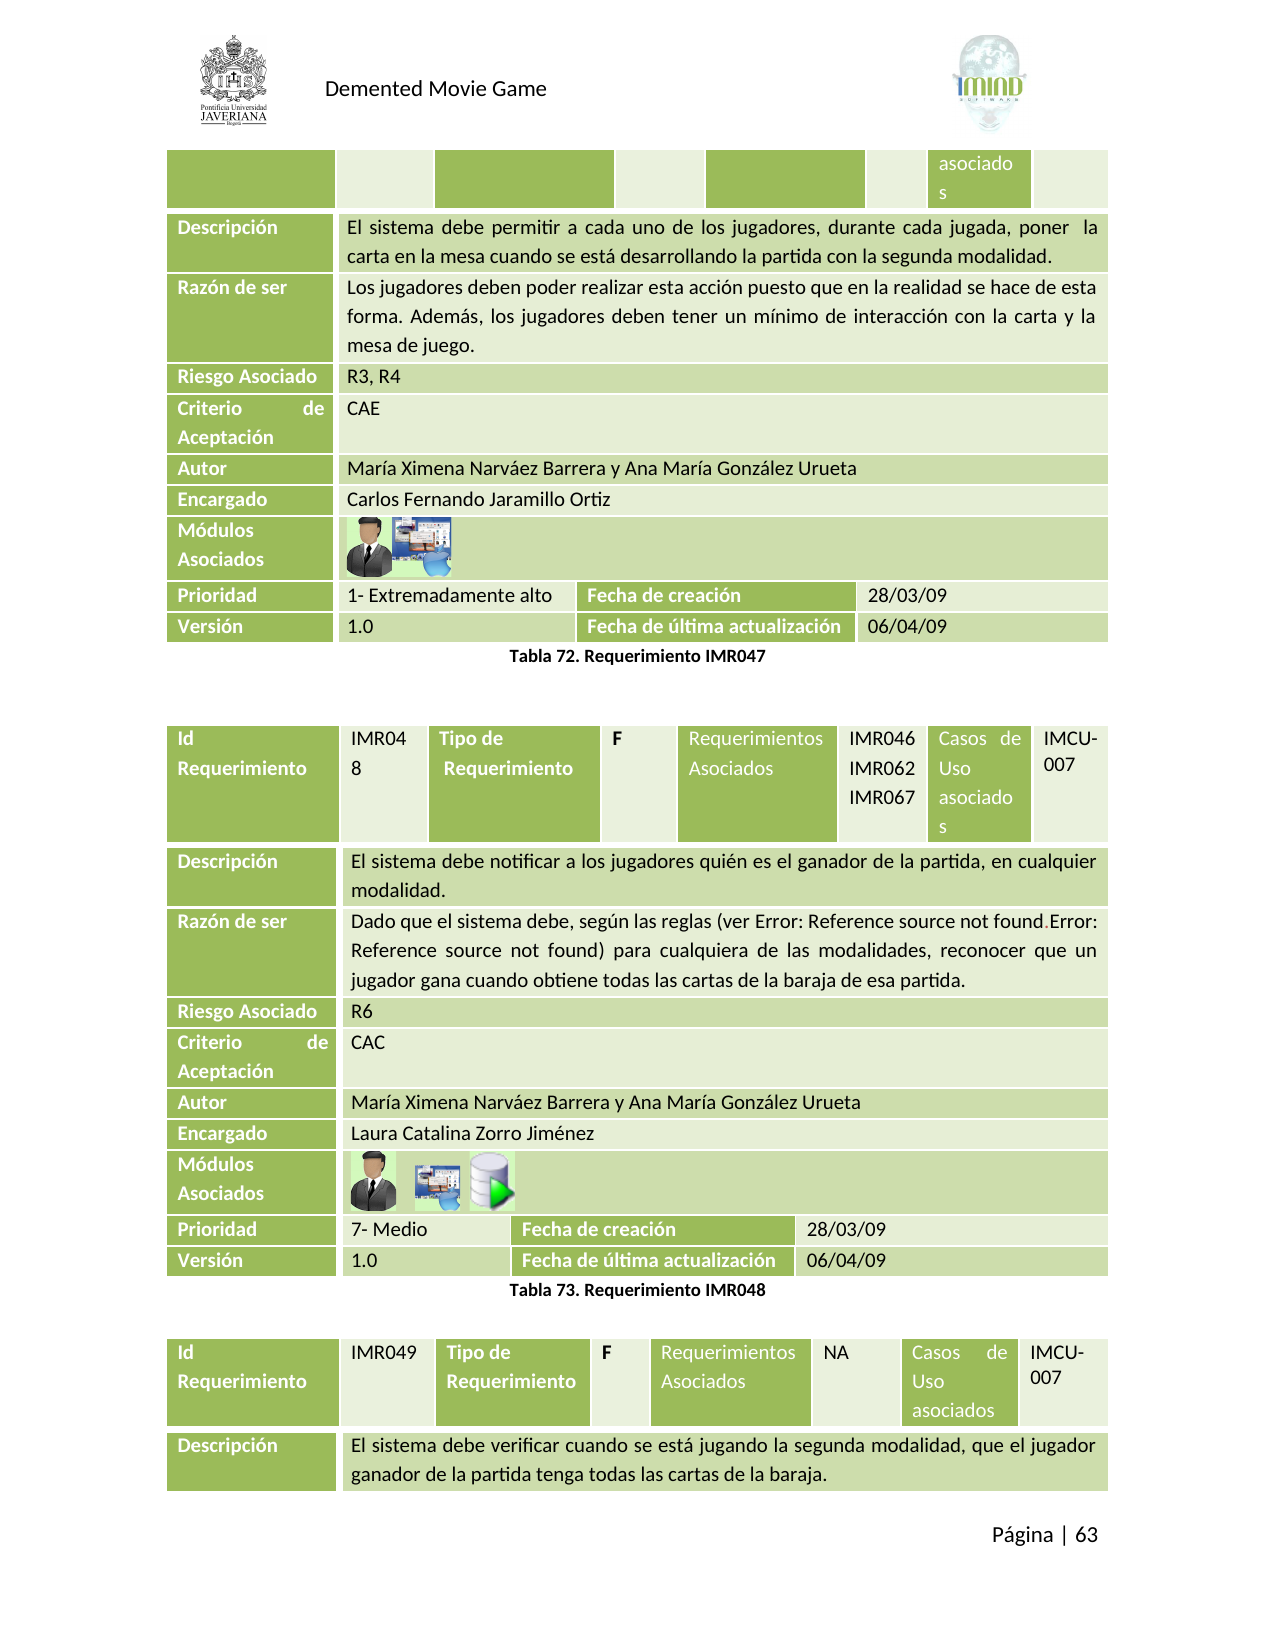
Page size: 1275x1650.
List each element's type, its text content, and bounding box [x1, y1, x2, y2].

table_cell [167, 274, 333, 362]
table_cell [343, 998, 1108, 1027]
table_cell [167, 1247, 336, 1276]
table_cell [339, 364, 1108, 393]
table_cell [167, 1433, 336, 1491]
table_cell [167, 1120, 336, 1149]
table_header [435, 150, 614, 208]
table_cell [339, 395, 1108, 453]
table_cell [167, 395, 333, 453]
picture [200, 35, 267, 126]
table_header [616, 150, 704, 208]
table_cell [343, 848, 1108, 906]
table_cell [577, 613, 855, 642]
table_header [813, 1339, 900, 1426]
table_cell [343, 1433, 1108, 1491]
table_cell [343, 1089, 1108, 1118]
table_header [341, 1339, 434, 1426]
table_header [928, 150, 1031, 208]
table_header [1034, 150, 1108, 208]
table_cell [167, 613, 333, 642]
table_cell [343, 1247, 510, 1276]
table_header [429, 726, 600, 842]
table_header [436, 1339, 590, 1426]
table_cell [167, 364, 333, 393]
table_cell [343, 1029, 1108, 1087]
picture [469, 1151, 515, 1211]
picture [951, 35, 1033, 138]
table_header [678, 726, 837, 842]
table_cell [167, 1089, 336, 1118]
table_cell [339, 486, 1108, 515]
text Tabla 72. Requerimiento IMR047 [177, 644, 1098, 667]
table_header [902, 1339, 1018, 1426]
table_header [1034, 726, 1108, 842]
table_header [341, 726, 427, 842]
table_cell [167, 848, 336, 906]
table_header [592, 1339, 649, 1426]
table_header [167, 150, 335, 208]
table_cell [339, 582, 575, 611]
picture [346, 517, 452, 577]
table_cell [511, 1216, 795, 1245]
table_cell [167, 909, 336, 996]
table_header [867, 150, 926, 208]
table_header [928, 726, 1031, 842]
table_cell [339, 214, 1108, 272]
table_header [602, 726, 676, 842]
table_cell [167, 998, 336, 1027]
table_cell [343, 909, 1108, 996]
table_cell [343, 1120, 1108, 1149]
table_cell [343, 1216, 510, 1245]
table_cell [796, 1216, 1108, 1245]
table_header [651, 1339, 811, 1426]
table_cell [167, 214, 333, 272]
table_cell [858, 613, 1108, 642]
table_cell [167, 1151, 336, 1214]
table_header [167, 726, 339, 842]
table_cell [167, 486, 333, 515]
picture [415, 1165, 461, 1211]
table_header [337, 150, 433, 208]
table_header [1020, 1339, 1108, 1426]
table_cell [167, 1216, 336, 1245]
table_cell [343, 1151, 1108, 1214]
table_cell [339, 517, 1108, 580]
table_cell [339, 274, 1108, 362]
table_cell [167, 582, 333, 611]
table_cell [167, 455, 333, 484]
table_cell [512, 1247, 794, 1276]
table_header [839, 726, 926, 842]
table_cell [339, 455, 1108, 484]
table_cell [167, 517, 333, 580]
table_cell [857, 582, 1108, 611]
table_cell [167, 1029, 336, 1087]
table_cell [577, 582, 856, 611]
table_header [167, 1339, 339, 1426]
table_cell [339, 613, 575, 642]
text Tabla 73. Requerimiento IMR048 [177, 1278, 1098, 1301]
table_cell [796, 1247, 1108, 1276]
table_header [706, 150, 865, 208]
picture [350, 1151, 397, 1211]
